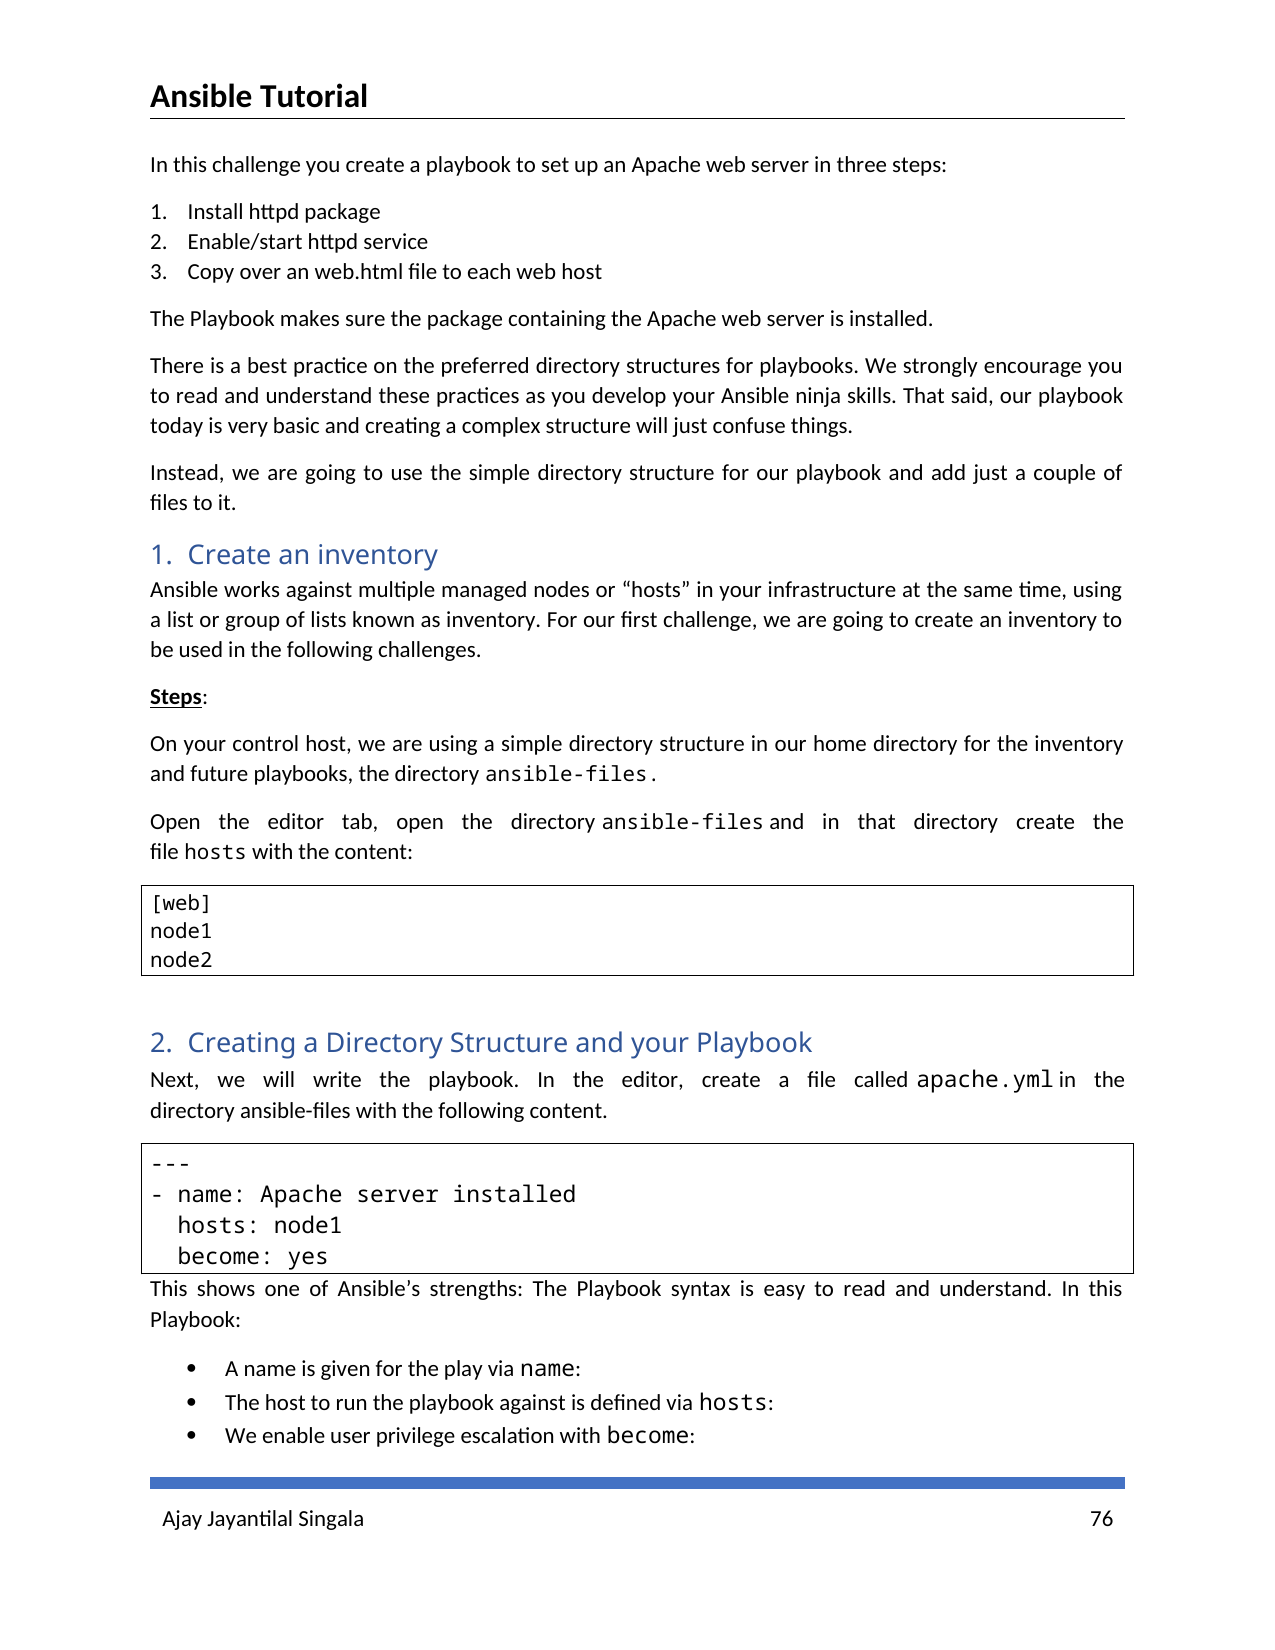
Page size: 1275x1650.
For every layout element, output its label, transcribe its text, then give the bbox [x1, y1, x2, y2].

text Open the editor tab, open the directory ansible-files and in that directory create the file hosts with the content: [150, 807, 1125, 866]
list A name is given for the play via name: [187, 1352, 1125, 1383]
list Copy over an web.html file to each web host [150, 257, 1125, 285]
text [web] [142, 886, 1133, 916]
text On your control host, we are using a simple directory structure in our home directory for the inventory and future playbooks, the directory ansible-files. [150, 729, 1125, 788]
text - name: Apache server installed [150, 1178, 1125, 1209]
list Enable/start httpd service [150, 227, 1125, 255]
text In this challenge you create a playbook to set up an Apache web server in three steps: [150, 150, 1125, 178]
text This shows one of Ansible’s strengths: The Playbook syntax is easy to read and understand. In this Playbook: [150, 1274, 1125, 1333]
text The Playbook makes sure the package containing the Apache web server is installed. [150, 304, 1125, 332]
text --- [142, 1144, 1133, 1178]
text Instead, we are going to use the simple directory structure for our playbook and add just a couple of files to it. [150, 458, 1125, 517]
text hosts: node1 [150, 1209, 1125, 1237]
text There is a best practice on the preferred directory structures for playbooks. We strongly encourage you to read and understand these practices as you develop your Ansible ninja skills. That said, our playbook today is very basic and creating a complex structure will just confuse things. [150, 351, 1125, 439]
text Next, we will write the playbook. In the editor, create a file called apache.yml in the directory ansible-files with the following content. [150, 1063, 1125, 1124]
subtitle Creating a Directory Structure and your Playbook [150, 1023, 1125, 1060]
text Steps: [150, 682, 1125, 711]
list The host to run the playbook against is defined via hosts: [187, 1385, 1125, 1417]
text node1 [150, 916, 1125, 942]
list Install httpd package [150, 197, 1125, 225]
text node2 [142, 942, 1133, 975]
text become: yes [142, 1237, 1133, 1273]
text Ansible works against multiple managed nodes or “hosts” in your infrastructure at the same time, using a list or group of lists known as inventory. For our first challenge, we are going to create an inventory to be used in the following challenges. [150, 575, 1125, 664]
list We enable user privilege escalation with become: [187, 1419, 1125, 1450]
subtitle Create an inventory [150, 535, 1125, 572]
